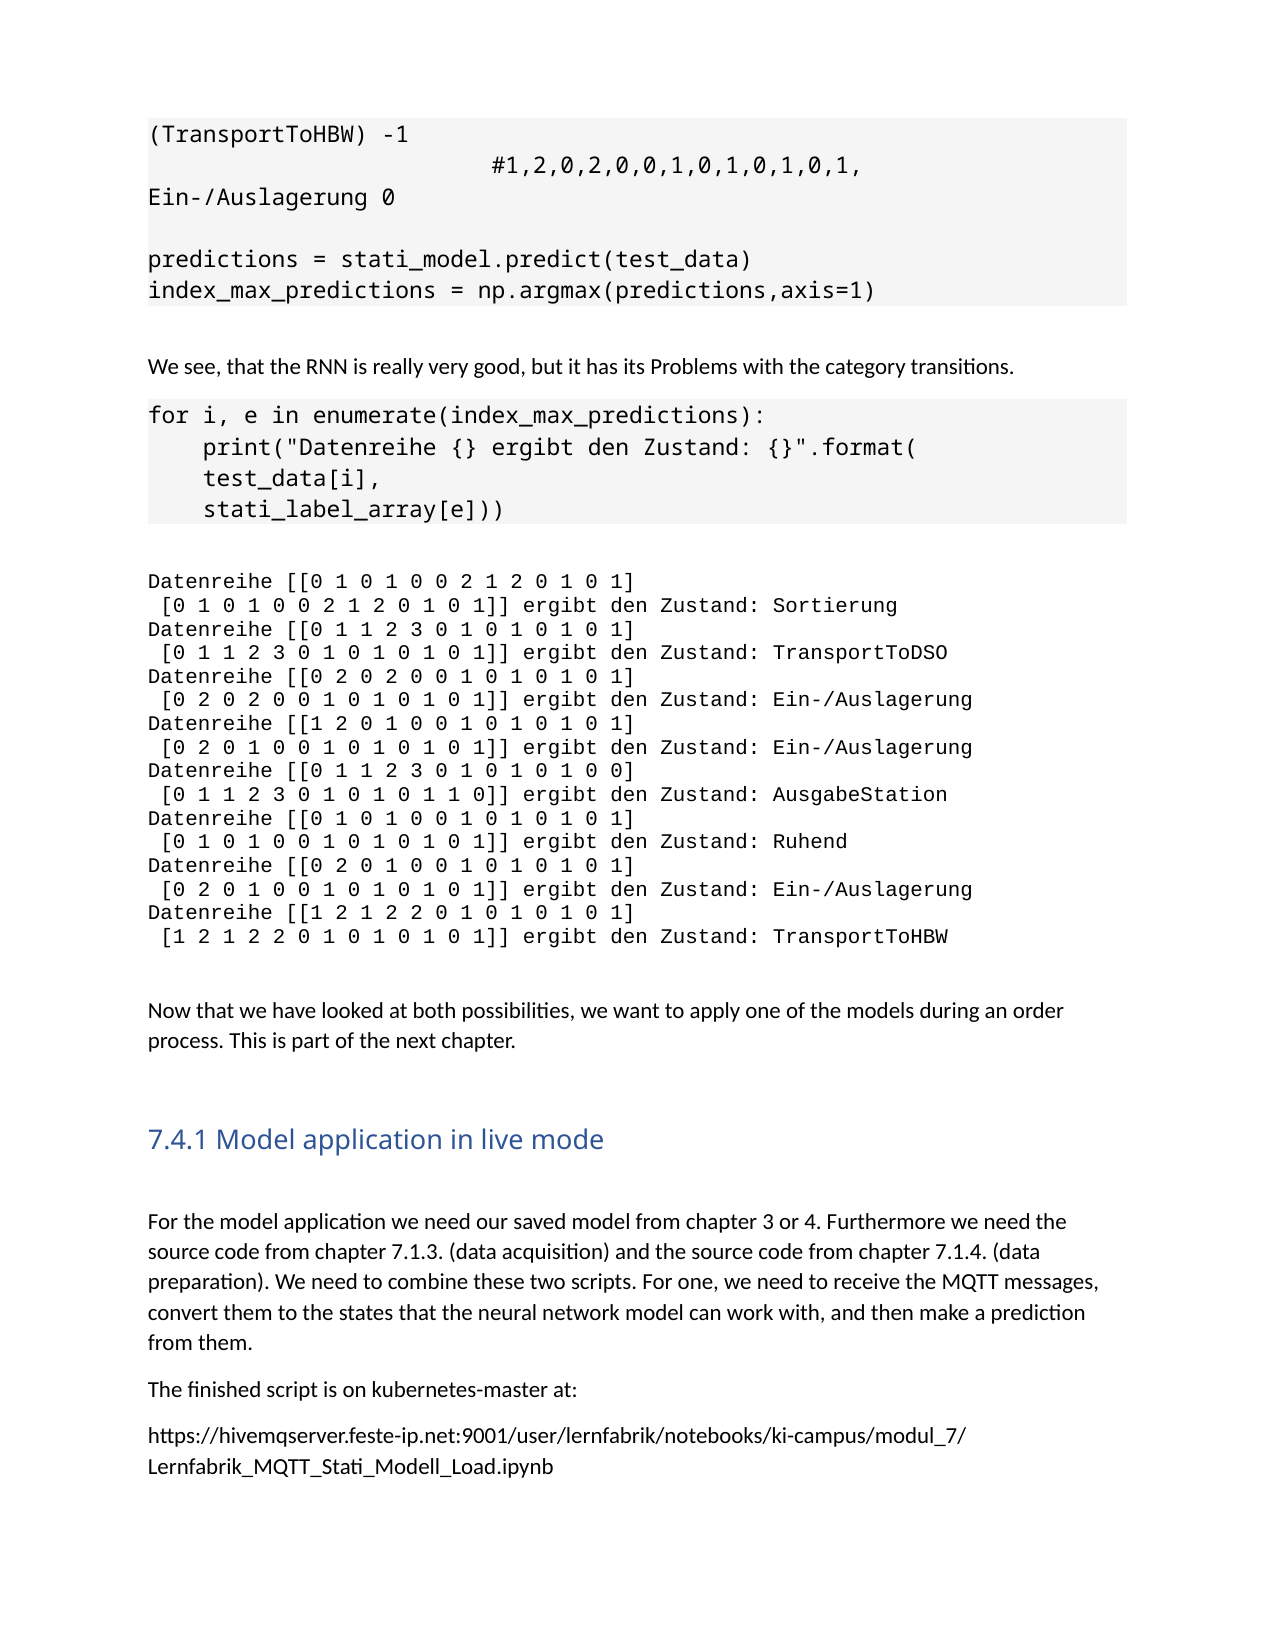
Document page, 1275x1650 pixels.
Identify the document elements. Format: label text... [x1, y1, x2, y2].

text For the model application we need our saved model from chapter 3 or 4. Furthermore we need the source code from chapter 7.1.3. (data acquisition) and the source code from chapter 7.1.4. (data preparation). We need to combine these two scripts. For one, we need to receive the MQTT messages, convert them to the states that the neural network model can work with, and then make a prediction from them. [148, 1207, 1127, 1356]
text [0 2 0 2 0 0 1 0 1 0 1 0 1]] ergibt den Zustand: Ein-/Auslagerung [148, 689, 1127, 713]
text [1 2 1 2 2 0 1 0 1 0 1 0 1]] ergibt den Zustand: TransportToHBW [148, 926, 1127, 949]
text Datenreihe [[1 2 1 2 2 0 1 0 1 0 1 0 1] [148, 902, 1127, 926]
text [0 1 1 2 3 0 1 0 1 0 1 0 1]] ergibt den Zustand: TransportToDSO [148, 642, 1127, 666]
text [0 1 1 2 3 0 1 0 1 0 1 1 0]] ergibt den Zustand: AusgabeStation [148, 784, 1127, 808]
text https://hivemqserver.feste-ip.net:9001/user/lernfabrik/notebooks/ki-campus/modul_7/Lernfabrik_MQTT_Stati_Modell_Load.ipynb [148, 1422, 1127, 1480]
text Datenreihe [[0 1 0 1 0 0 2 1 2 0 1 0 1] [148, 571, 1127, 595]
text The finished script is on kubernetes-master at: [148, 1375, 1127, 1403]
text [0 1 0 1 0 0 1 0 1 0 1 0 1]] ergibt den Zustand: Ruhend [148, 831, 1127, 855]
text [0 2 0 1 0 0 1 0 1 0 1 0 1]] ergibt den Zustand: Ein-/Auslagerung [148, 879, 1127, 902]
text Datenreihe [[0 2 0 2 0 0 1 0 1 0 1 0 1] [148, 666, 1127, 689]
text Datenreihe [[0 2 0 1 0 0 1 0 1 0 1 0 1] [148, 855, 1127, 879]
text [0 1 0 1 0 0 2 1 2 0 1 0 1]] ergibt den Zustand: Sortierung [148, 595, 1127, 618]
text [148, 118, 1127, 306]
text Datenreihe [[0 1 0 1 0 0 1 0 1 0 1 0 1] [148, 808, 1127, 831]
subtitle 7.4.1 Model application in live mode [148, 1120, 1127, 1157]
text Datenreihe [[0 1 1 2 3 0 1 0 1 0 1 0 1] [148, 618, 1127, 642]
text Now that we have looked at both possibilities, we want to apply one of the models during an order process. This is part of the next chapter. [148, 996, 1127, 1055]
text for i, e in enumerate(index_max_predictions): print("Datenreihe {} ergibt den Zustand: {}".format( test_data[i], stati_label_array[e])) [148, 399, 1127, 524]
text Datenreihe [[1 2 0 1 0 0 1 0 1 0 1 0 1] [148, 713, 1127, 737]
text [0 2 0 1 0 0 1 0 1 0 1 0 1]] ergibt den Zustand: Ein-/Auslagerung [148, 737, 1127, 760]
text We see, that the RNN is really very good, but it has its Problems with the category transitions. [148, 352, 1127, 381]
text Datenreihe [[0 1 1 2 3 0 1 0 1 0 1 0 0] [148, 760, 1127, 784]
